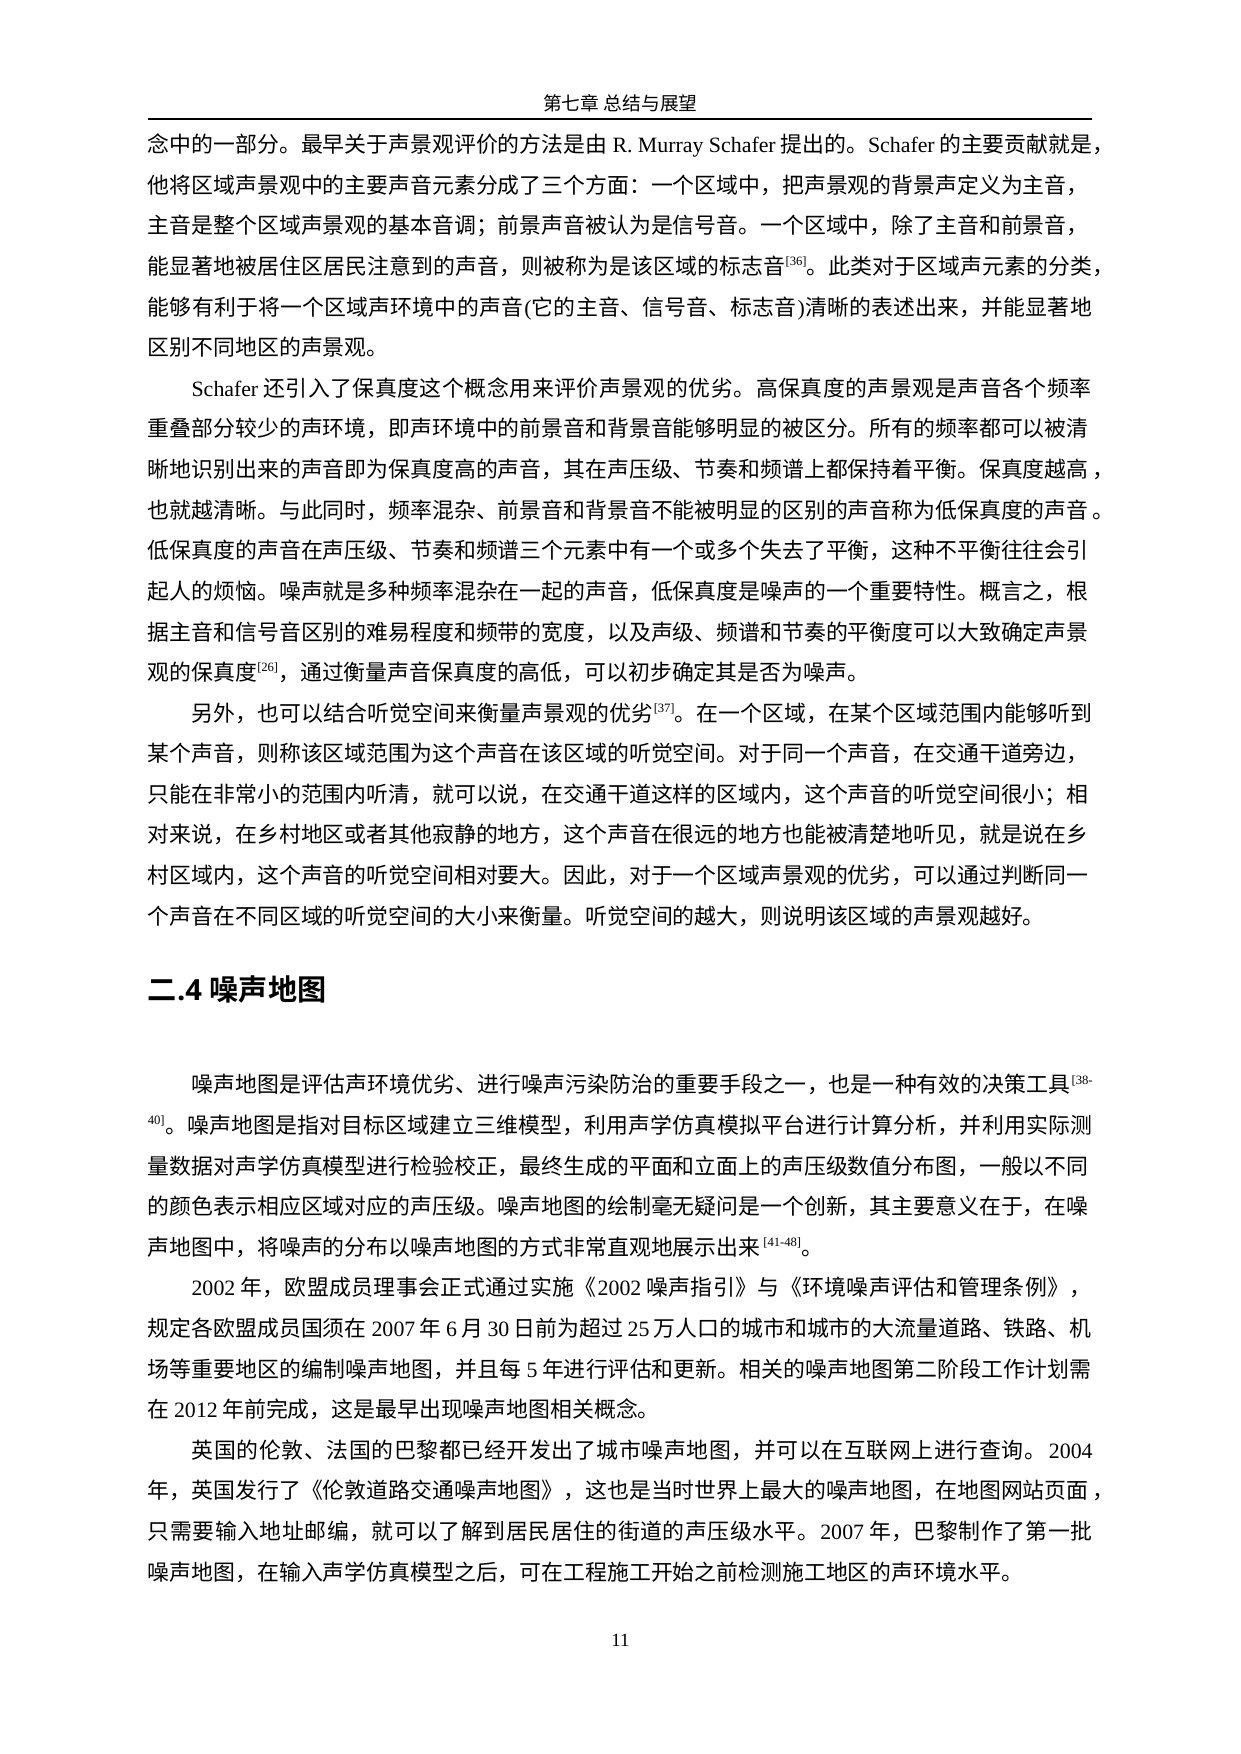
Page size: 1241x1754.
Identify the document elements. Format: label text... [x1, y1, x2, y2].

text Schafer还引入了保真度这个概念用来评价声景观的优劣。高保真度的声景观是声音各个频率重叠部分较少的声环境，即声环境中的前景音和背景音能够明显的被区分。所有的频率都可以被清晰地识别出来的声音即为保真度高的声音，其在声压级、节奏和频谱上都保持着平衡。保真度越高，也就越清晰。与此同时，频率混杂、前景音和背景音不能被明显的区别的声音称为低保真度的声音。低保真度的声音在声压级、节奏和频谱三个元素中有一个或多个失去了平衡，这种不平衡往往会引起人的烦恼。噪声就是多种频率混杂在一起的声音，低保真度是噪声的一个重要特性。概言之，根据主音和信号音区别的难易程度和频带的宽度，以及声级、频谱和节奏的平衡度可以大致确定声景观的保真度[26]，通过衡量声音保真度的高低，可以初步确定其是否为噪声。 [148, 370, 1092, 687]
text 2002年，欧盟成员理事会正式通过实施《2002噪声指引》与《环境噪声评估和管理条例》，规定各欧盟成员国须在2007年6月30日前为超过25万人口的城市和城市的大流量道路、铁路、机场等重要地区的编制噪声地图，并且每5年进行评估和更新。相关的噪声地图第二阶段工作计划需在2012年前完成，这是最早出现噪声地图相关概念。 [148, 1270, 1092, 1424]
text 噪声地图 [148, 955, 1092, 1020]
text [148, 127, 1092, 362]
text 噪声地图是评估声环境优劣、进行噪声污染防治的重要手段之一，也是一种有效的决策工具[38-40]。噪声地图是指对目标区域建立三维模型，利用声学仿真模拟平台进行计算分析，并利用实际测量数据对声学仿真模型进行检验校正，最终生成的平面和立面上的声压级数值分布图，一般以不同的颜色表示相应区域对应的声压级。噪声地图的绘制毫无疑问是一个创新，其主要意义在于，在噪声地图中，将噪声的分布以噪声地图的方式非常直观地展示出来 [41-48]。 [148, 1067, 1092, 1262]
text 英国的伦敦、法国的巴黎都已经开发出了城市噪声地图，并可以在互联网上进行查询。2004年，英国发行了《伦敦道路交通噪声地图》，这也是当时世界上最大的噪声地图，在地图网站页面，只需要输入地址邮编，就可以了解到居民居住的街道的声压级水平。2007年，巴黎制作了第一批噪声地图，在输入声学仿真模型之后，可在工程施工开始之前检测施工地区的声环境水平。 [148, 1432, 1092, 1587]
text 另外，也可以结合听觉空间来衡量声景观的优劣[37]。在一个区域，在某个区域范围内能够听到某个声音，则称该区域范围为这个声音在该区域的听觉空间。对于同一个声音，在交通干道旁边，只能在非常小的范围内听清，就可以说，在交通干道这样的区域内，这个声音的听觉空间很小；相对来说，在乡村地区或者其他寂静的地方，这个声音在很远的地方也能被清楚地听见，就是说在乡村区域内，这个声音的听觉空间相对要大。因此，对于一个区域声景观的优劣，可以通过判断同一个声音在不同区域的听觉空间的大小来衡量。听觉空间的越大，则说明该区域的声景观越好。 [148, 695, 1092, 931]
